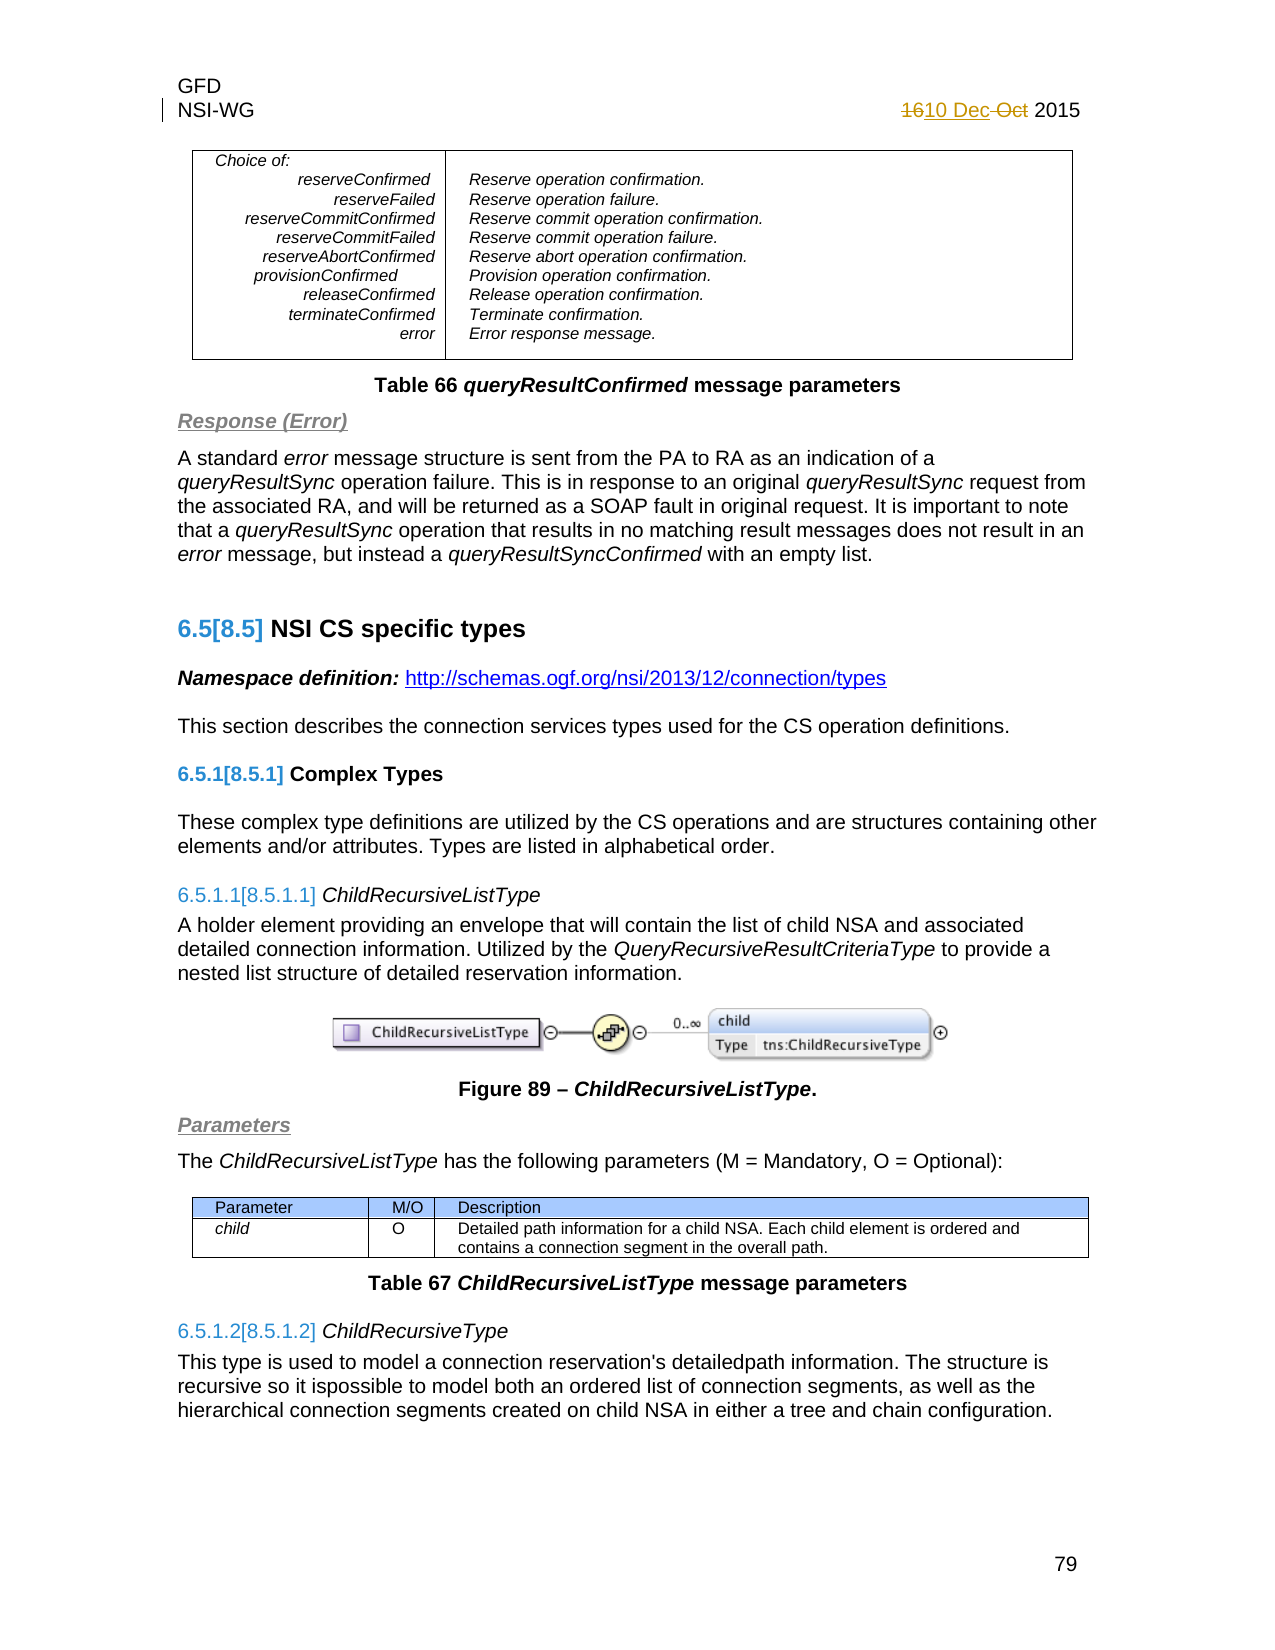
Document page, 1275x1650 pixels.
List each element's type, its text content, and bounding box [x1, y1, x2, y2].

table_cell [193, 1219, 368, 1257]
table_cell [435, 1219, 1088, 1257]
text This type is used to model a connection reservation's detailed path information. The structure is recursive so it is possible to model both an ordered list of connection segments, as well as the hierarchical connection segments created on child NSA in either a tree and chain configuration. [177, 1349, 1098, 1421]
text Table 67 ChildRecursiveListType message parameters [177, 1270, 1098, 1294]
text Namespace definition: http://schemas.ogf.org/nsi/2013/12/connection/types [177, 666, 1098, 690]
text This section describes the connection services types used for the CS operation definitions. [177, 714, 1098, 738]
text The ChildRecursiveListType has the following parameters (M = Mandatory, O = Optional): [177, 1149, 1098, 1173]
text Response (Error) [177, 409, 1098, 433]
text A standard error message structure is sent from the PA to RA as an indication of a queryResultSync operation failure. This is in response to an original queryResultSync request from the associated RA, and will be returned as a SOAP fault in original request. It is important to note that a queryResultSync operation that results in no matching result messages does not result in an error message, but instead a queryResultSyncConfirmed with an empty list. [177, 446, 1098, 566]
subtitle Complex Types [177, 762, 1098, 786]
text A holder element providing an envelope that will contain the list of child NSA and associated detailed connection information. Utilized by the QueryRecursiveResultCriteriaType to provide a nested list structure of detailed reservation information. [177, 913, 1098, 985]
subtitle ChildRecursiveType [177, 1319, 1098, 1343]
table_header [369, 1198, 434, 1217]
subtitle NSI CS specific types [177, 613, 1098, 642]
text These complex type definitions are utilized by the CS operations and are structures containing other elements and/or attributes. Types are listed in alphabetical order. [177, 810, 1098, 858]
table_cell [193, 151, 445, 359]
text Table 66 queryResultConfirmed message parameters [177, 373, 1098, 397]
text Figure 89 – ChildRecursiveListType. [177, 1076, 1098, 1100]
subtitle ChildRecursiveListType [177, 883, 1098, 907]
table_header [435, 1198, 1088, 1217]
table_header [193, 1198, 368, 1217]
picture [332, 1008, 950, 1064]
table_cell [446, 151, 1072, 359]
text Parameters [177, 1113, 1098, 1137]
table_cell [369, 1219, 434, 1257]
